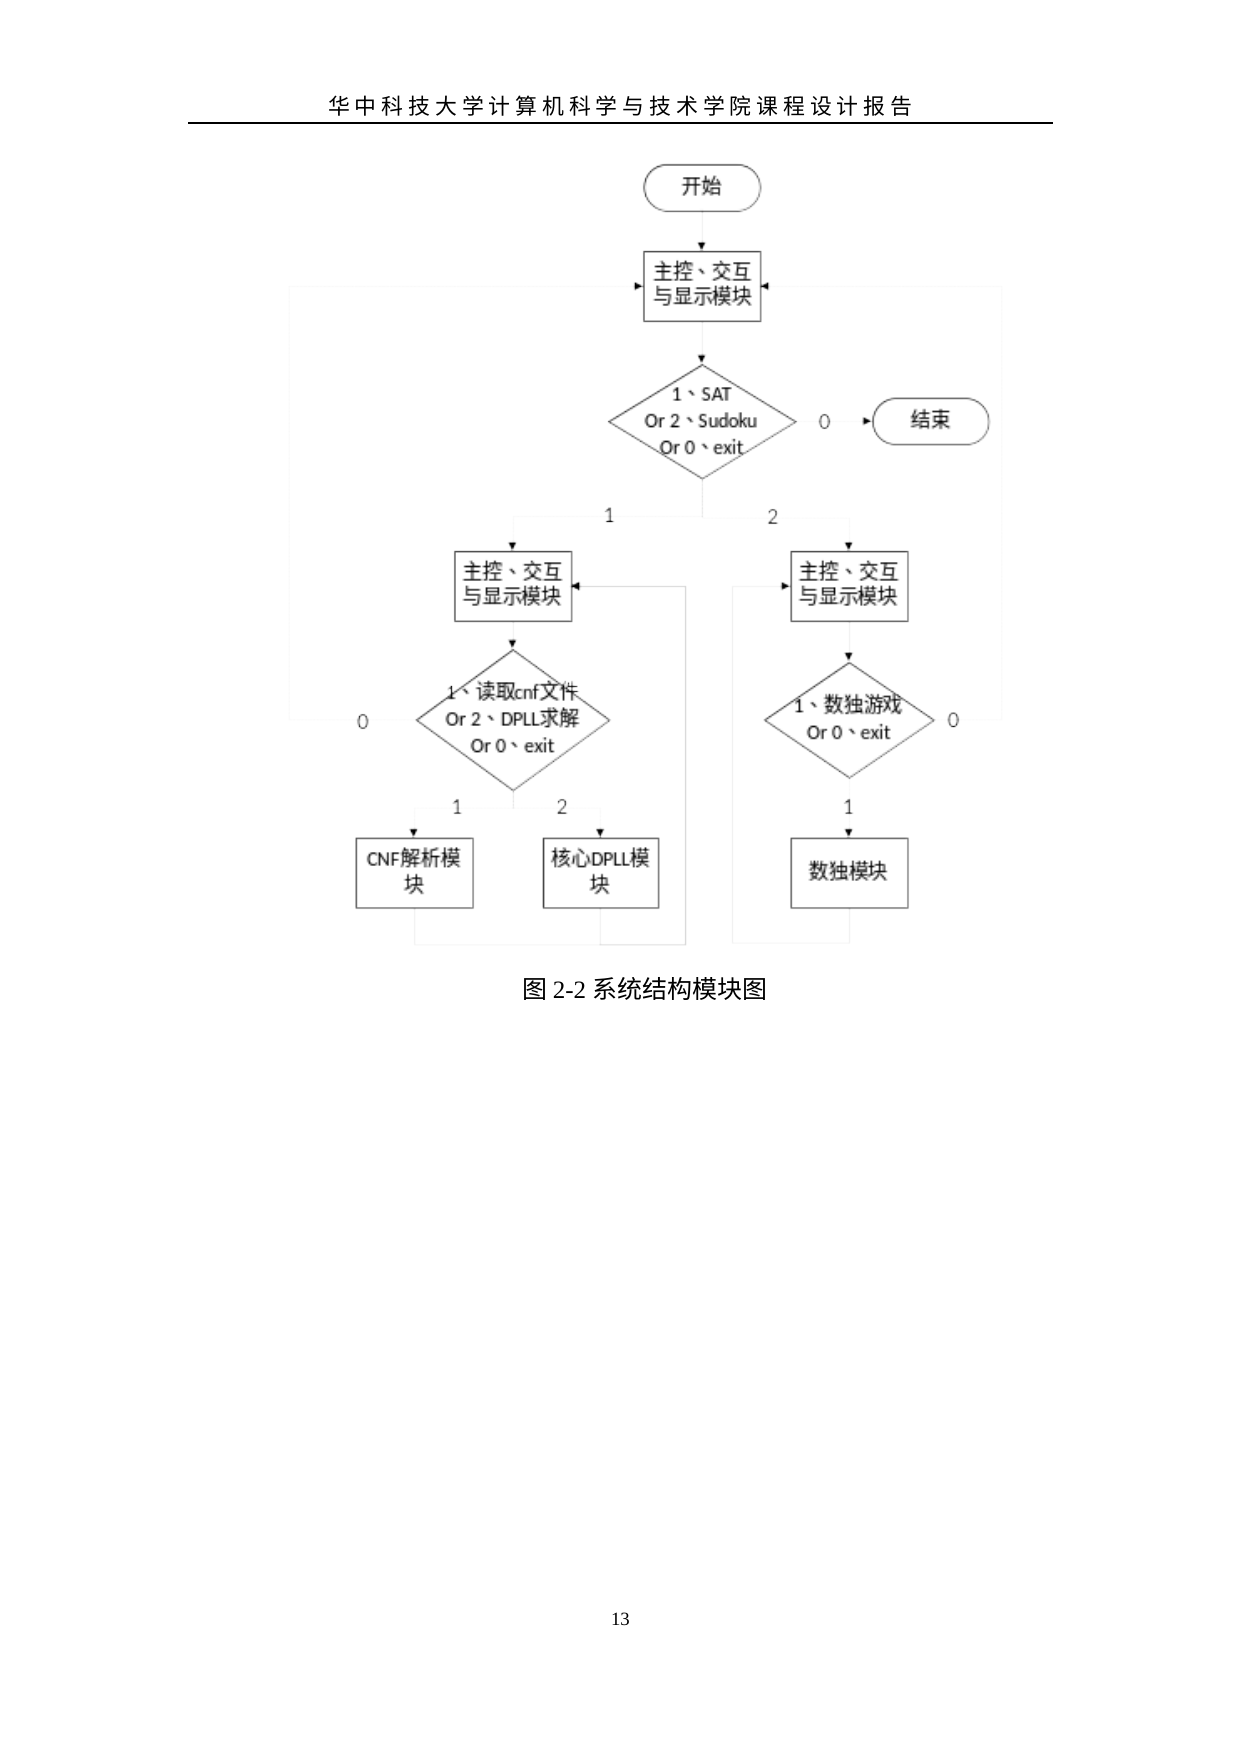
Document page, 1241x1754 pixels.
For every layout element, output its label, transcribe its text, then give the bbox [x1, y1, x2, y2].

text 图2-2 系统结构模块图 [187, 969, 1053, 1006]
